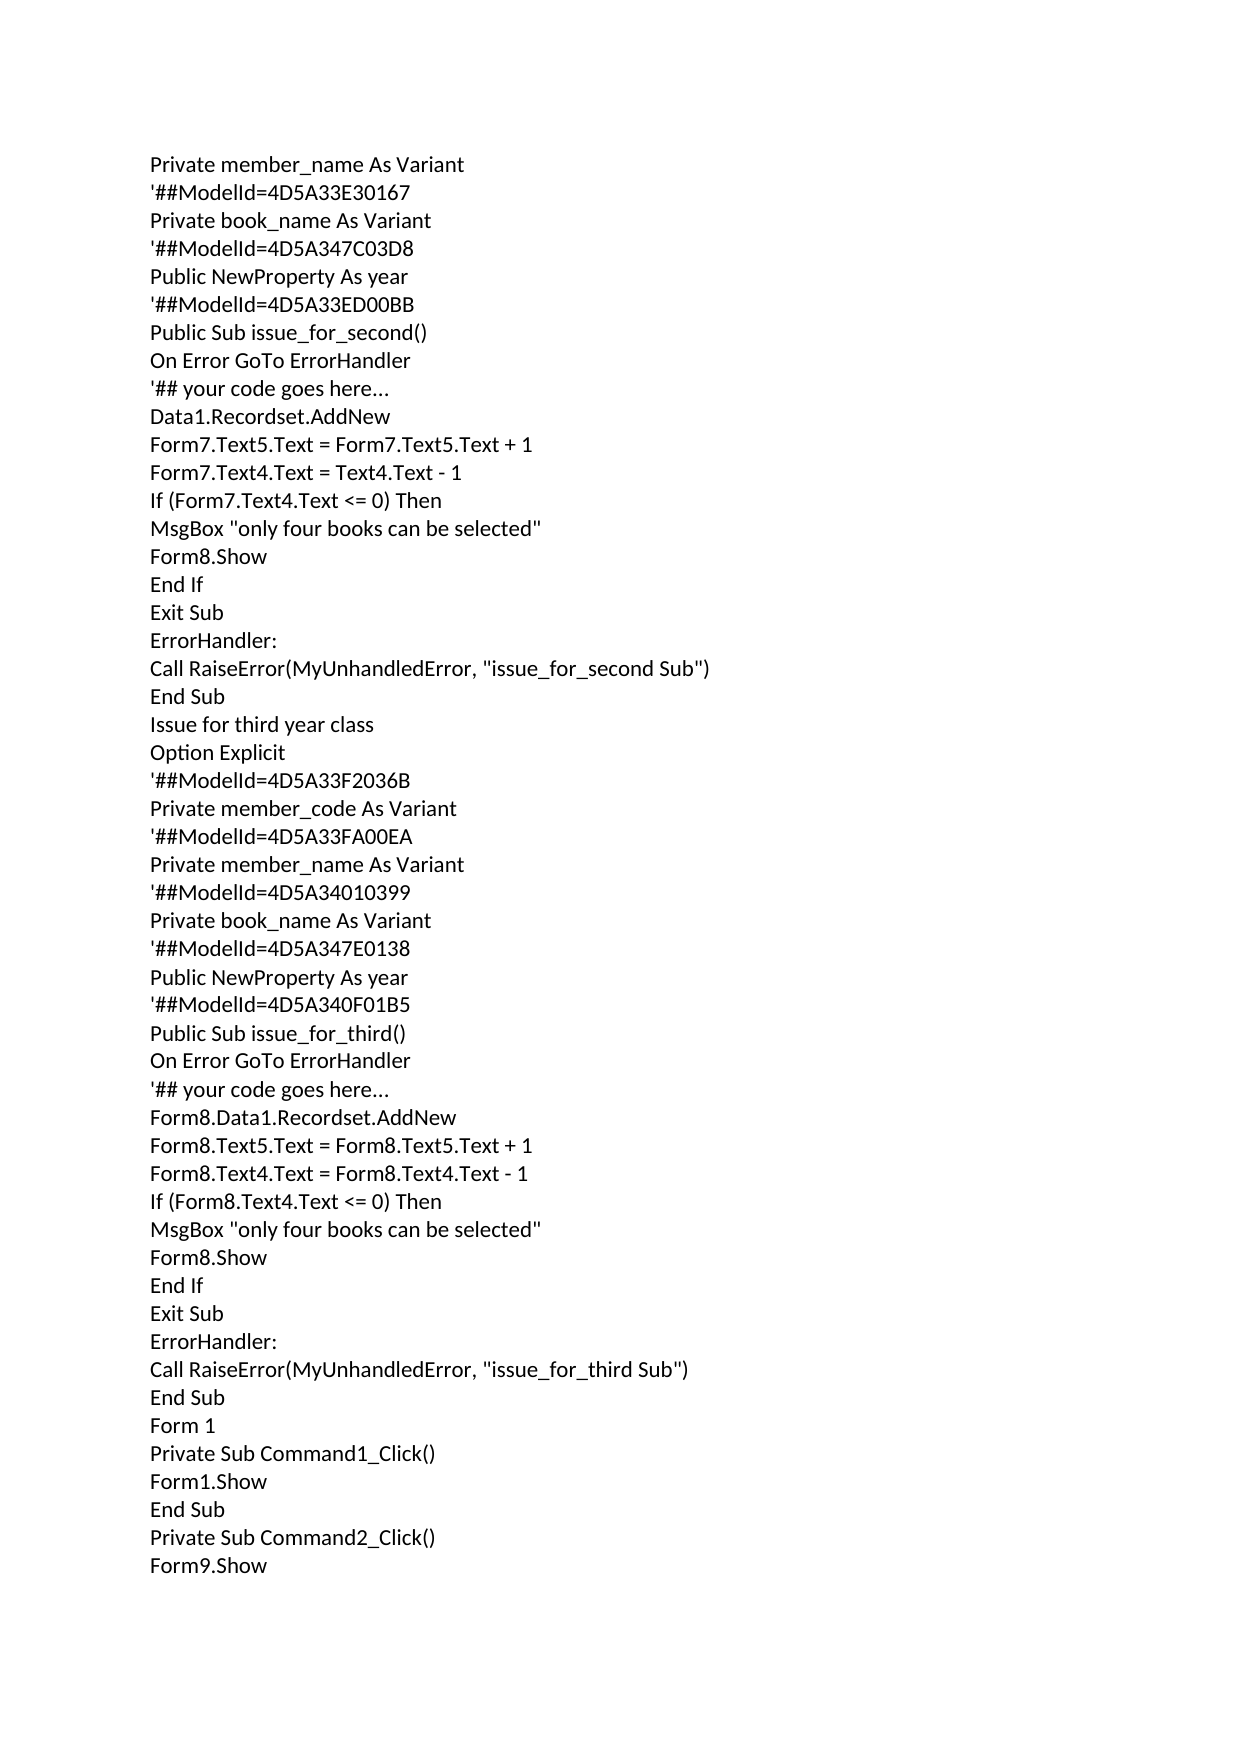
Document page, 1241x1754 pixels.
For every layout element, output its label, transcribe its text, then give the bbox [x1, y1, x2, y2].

text Option Explicit [150, 738, 1090, 766]
text '## your code goes here... [150, 1075, 1090, 1103]
text Form 1 [150, 1411, 1090, 1439]
text Private member_name As Variant [150, 150, 1090, 178]
text If (Form7.Text4.Text <= 0) Then [150, 486, 1090, 514]
text '##ModelId=4D5A347E0138 [150, 934, 1090, 963]
text Exit Sub [150, 598, 1090, 626]
text Public Sub issue_for_second() [150, 318, 1090, 346]
text On Error GoTo ErrorHandler [150, 1047, 1090, 1075]
text '##ModelId=4D5A340F01B5 [150, 991, 1090, 1019]
text Form1.Show [150, 1467, 1090, 1495]
text Form7.Text4.Text = Text4.Text - 1 [150, 458, 1090, 486]
text End If [150, 570, 1090, 598]
text Public NewProperty As year [150, 963, 1090, 991]
text Form8.Text4.Text = Form8.Text4.Text - 1 [150, 1159, 1090, 1187]
text Call RaiseError(MyUnhandledError, "issue_for_second Sub") [150, 654, 1090, 682]
text Public Sub issue_for_third() [150, 1019, 1090, 1047]
text '##ModelId=4D5A347C03D8 [150, 234, 1090, 262]
text Private book_name As Variant [150, 907, 1090, 934]
text Call RaiseError(MyUnhandledError, "issue_for_third Sub") [150, 1355, 1090, 1383]
text ErrorHandler: [150, 626, 1090, 654]
text Private Sub Command2_Click() [150, 1523, 1090, 1551]
text Private member_name As Variant [150, 851, 1090, 878]
text On Error GoTo ErrorHandler [150, 346, 1090, 374]
text If (Form8.Text4.Text <= 0) Then [150, 1187, 1090, 1215]
text '## your code goes here... [150, 374, 1090, 402]
text Form8.Data1.Recordset.AddNew [150, 1103, 1090, 1131]
text Issue for third year class [150, 710, 1090, 738]
text End If [150, 1271, 1090, 1299]
text '##ModelId=4D5A33ED00BB [150, 290, 1090, 318]
text Public NewProperty As year [150, 262, 1090, 290]
text Private book_name As Variant [150, 206, 1090, 234]
text End Sub [150, 682, 1090, 710]
text '##ModelId=4D5A33E30167 [150, 178, 1090, 206]
text Form8.Show [150, 542, 1090, 570]
text MsgBox "only four books can be selected" [150, 514, 1090, 542]
text '##ModelId=4D5A33F2036B [150, 766, 1090, 794]
text Data1.Recordset.AddNew [150, 402, 1090, 430]
text ErrorHandler: [150, 1327, 1090, 1355]
text Form7.Text5.Text = Form7.Text5.Text + 1 [150, 430, 1090, 458]
text Exit Sub [150, 1299, 1090, 1327]
text '##ModelId=4D5A34010399 [150, 878, 1090, 907]
text '##ModelId=4D5A33FA00EA [150, 822, 1090, 851]
text Private member_code As Variant [150, 794, 1090, 822]
text Form9.Show [150, 1551, 1090, 1579]
text MsgBox "only four books can be selected" [150, 1215, 1090, 1243]
text Form8.Text5.Text = Form8.Text5.Text + 1 [150, 1131, 1090, 1159]
text End Sub [150, 1383, 1090, 1411]
text End Sub [150, 1495, 1090, 1523]
text Private Sub Command1_Click() [150, 1439, 1090, 1467]
text Form8.Show [150, 1243, 1090, 1271]
